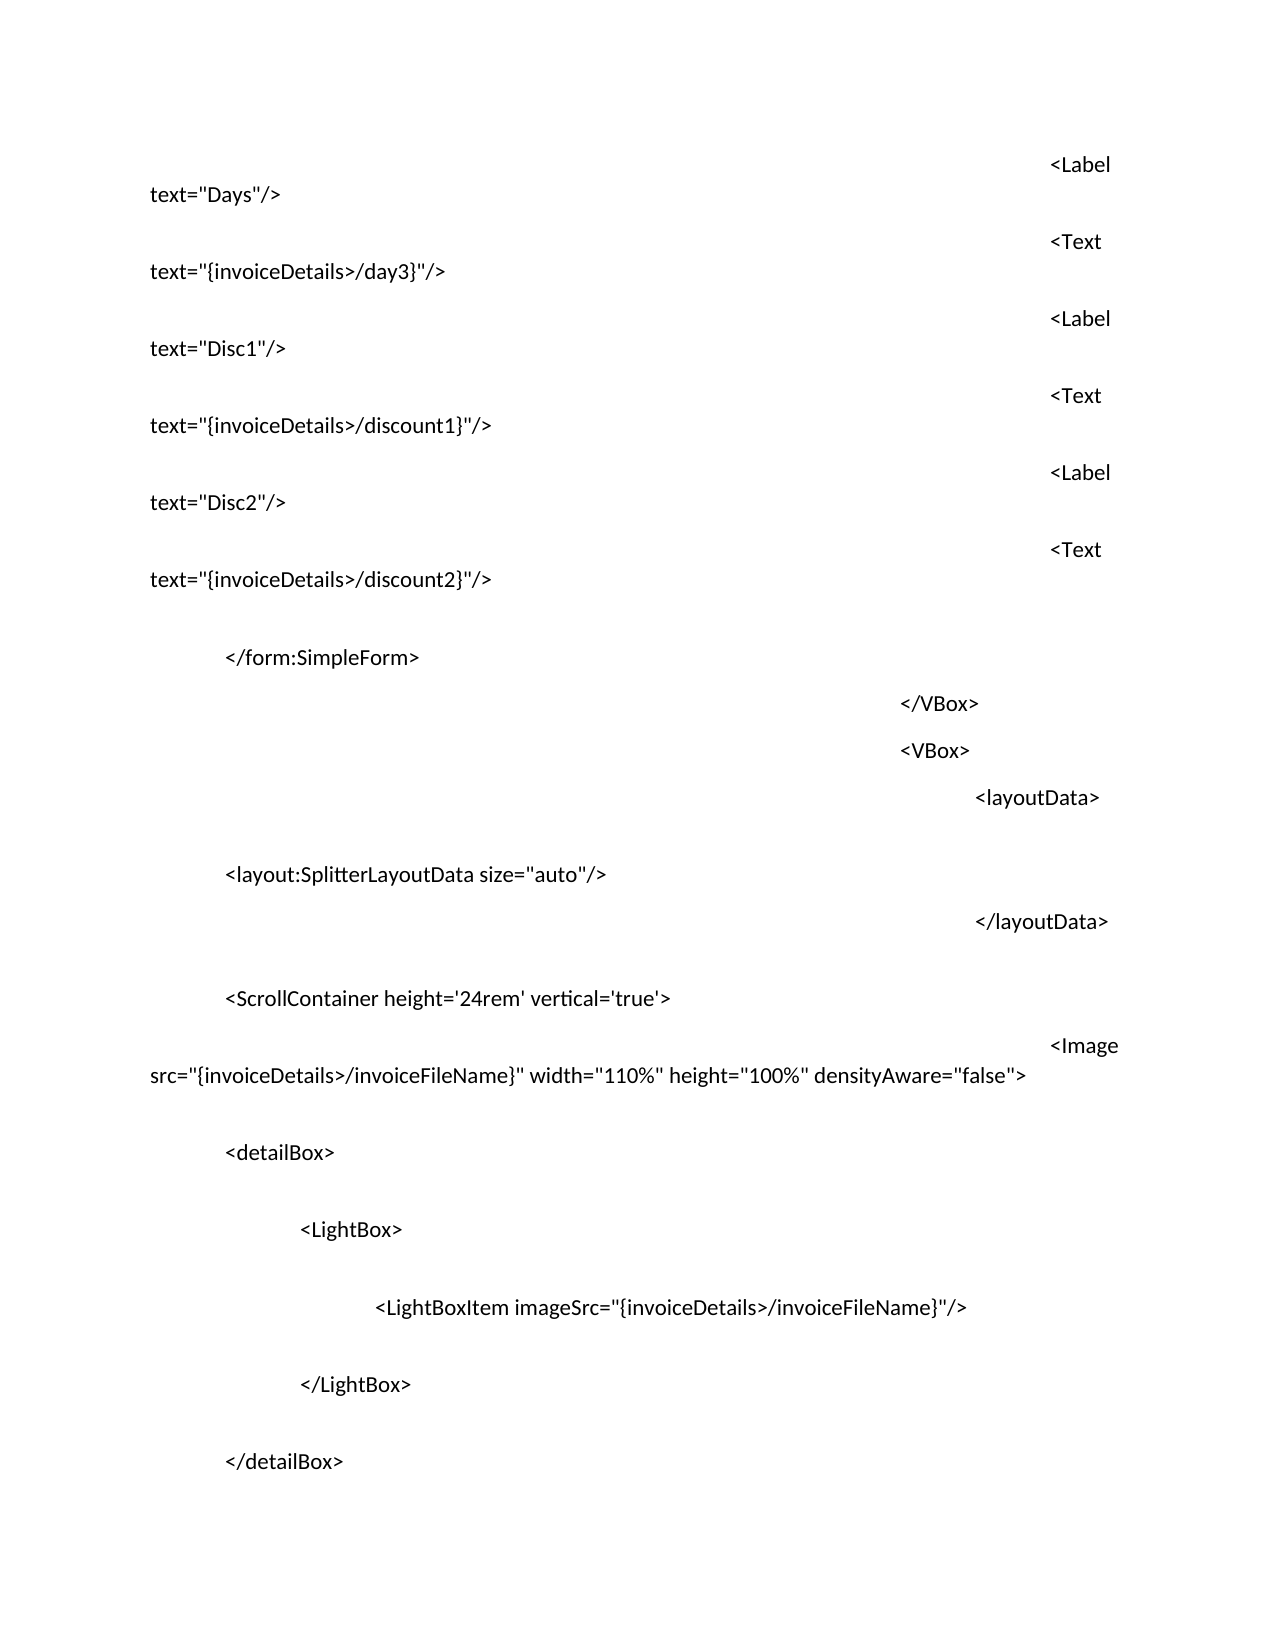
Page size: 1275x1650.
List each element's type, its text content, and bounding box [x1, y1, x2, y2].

text </LightBox> [150, 1339, 1125, 1398]
text <layout:SplitterLayoutData size="auto"/> [150, 830, 1125, 888]
text <VBox> [150, 736, 1125, 764]
text <Text text="{invoiceDetails>/day3}"/> [150, 227, 1125, 285]
text <Text text="{invoiceDetails>/discount2}"/> [150, 535, 1125, 594]
text <LightBox> [150, 1185, 1125, 1244]
text <Image src="{invoiceDetails>/invoiceFileName}" width="110%" height="100%" densityAware="false"> [150, 1031, 1125, 1089]
text <LightBoxItem imageSrc="{invoiceDetails>/invoiceFileName}"/> [150, 1262, 1125, 1321]
text <Label text="Days"/> [150, 150, 1125, 208]
text <Label text="Disc1"/> [150, 304, 1125, 362]
text <Text text="{invoiceDetails>/discount1}"/> [150, 381, 1125, 439]
text <Label text="Disc2"/> [150, 458, 1125, 517]
text </VBox> [150, 689, 1125, 718]
text </form:SimpleForm> [150, 612, 1125, 671]
text </detailBox> [150, 1417, 1125, 1475]
text <detailBox> [150, 1108, 1125, 1167]
text </layoutData> [150, 907, 1125, 935]
text <layoutData> [150, 783, 1125, 811]
text <ScrollContainer height='24rem' vertical='true'> [150, 954, 1125, 1012]
